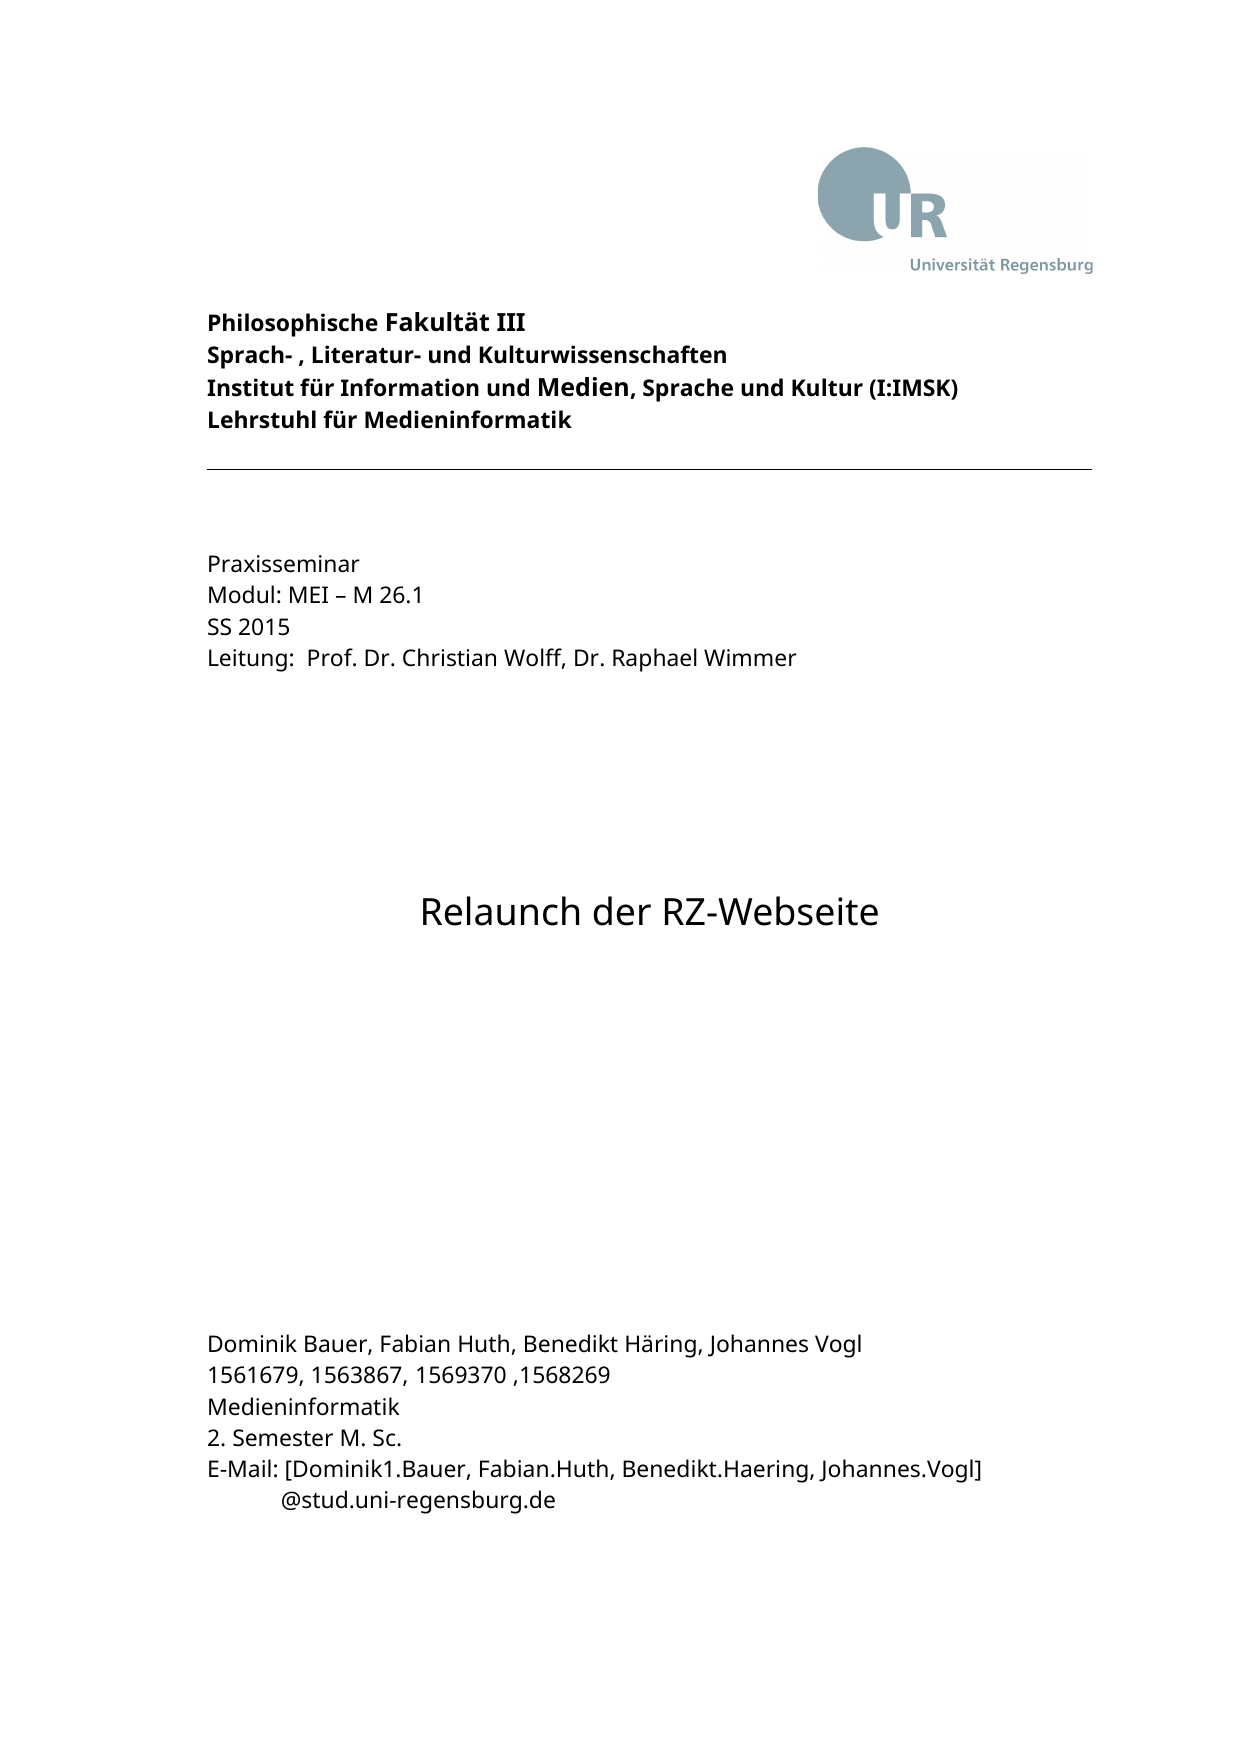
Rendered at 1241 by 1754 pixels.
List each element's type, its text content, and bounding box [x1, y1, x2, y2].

text Modul: MEI – M 26.1 [207, 579, 1092, 611]
text Leitung: Prof. Dr. Christian Wolff, Dr. Raphael Wimmer [207, 642, 1092, 673]
text Praxisseminar [207, 548, 1092, 579]
text 1561679, 1563867, 1569370 ,1568269 [207, 1359, 1092, 1390]
text Philosophische Fakultät III [207, 304, 1092, 339]
text SS 2015 [207, 611, 1092, 642]
text Dominik Bauer, Fabian Huth, Benedikt Häring, Johannes Vogl [207, 1328, 1092, 1359]
text Institut für Information und Medien, Sprache und Kultur (I:IMSK) Lehrstuhl für Medieninformatik [207, 370, 1092, 435]
text 2. Semester M. Sc. [207, 1422, 1092, 1453]
text Sprach- , Literatur- und Kulturwissenschaften [207, 339, 1092, 370]
picture [817, 147, 1093, 274]
text Medieninformatik [207, 1390, 1092, 1422]
text E-Mail: [Dominik1.Bauer, Fabian.Huth, Benedikt.Haering, Johannes.Vogl] [207, 1453, 1092, 1484]
title Relaunch der RZ-Webseite [207, 886, 1092, 937]
text @stud.uni-regensburg.de [207, 1484, 1092, 1515]
